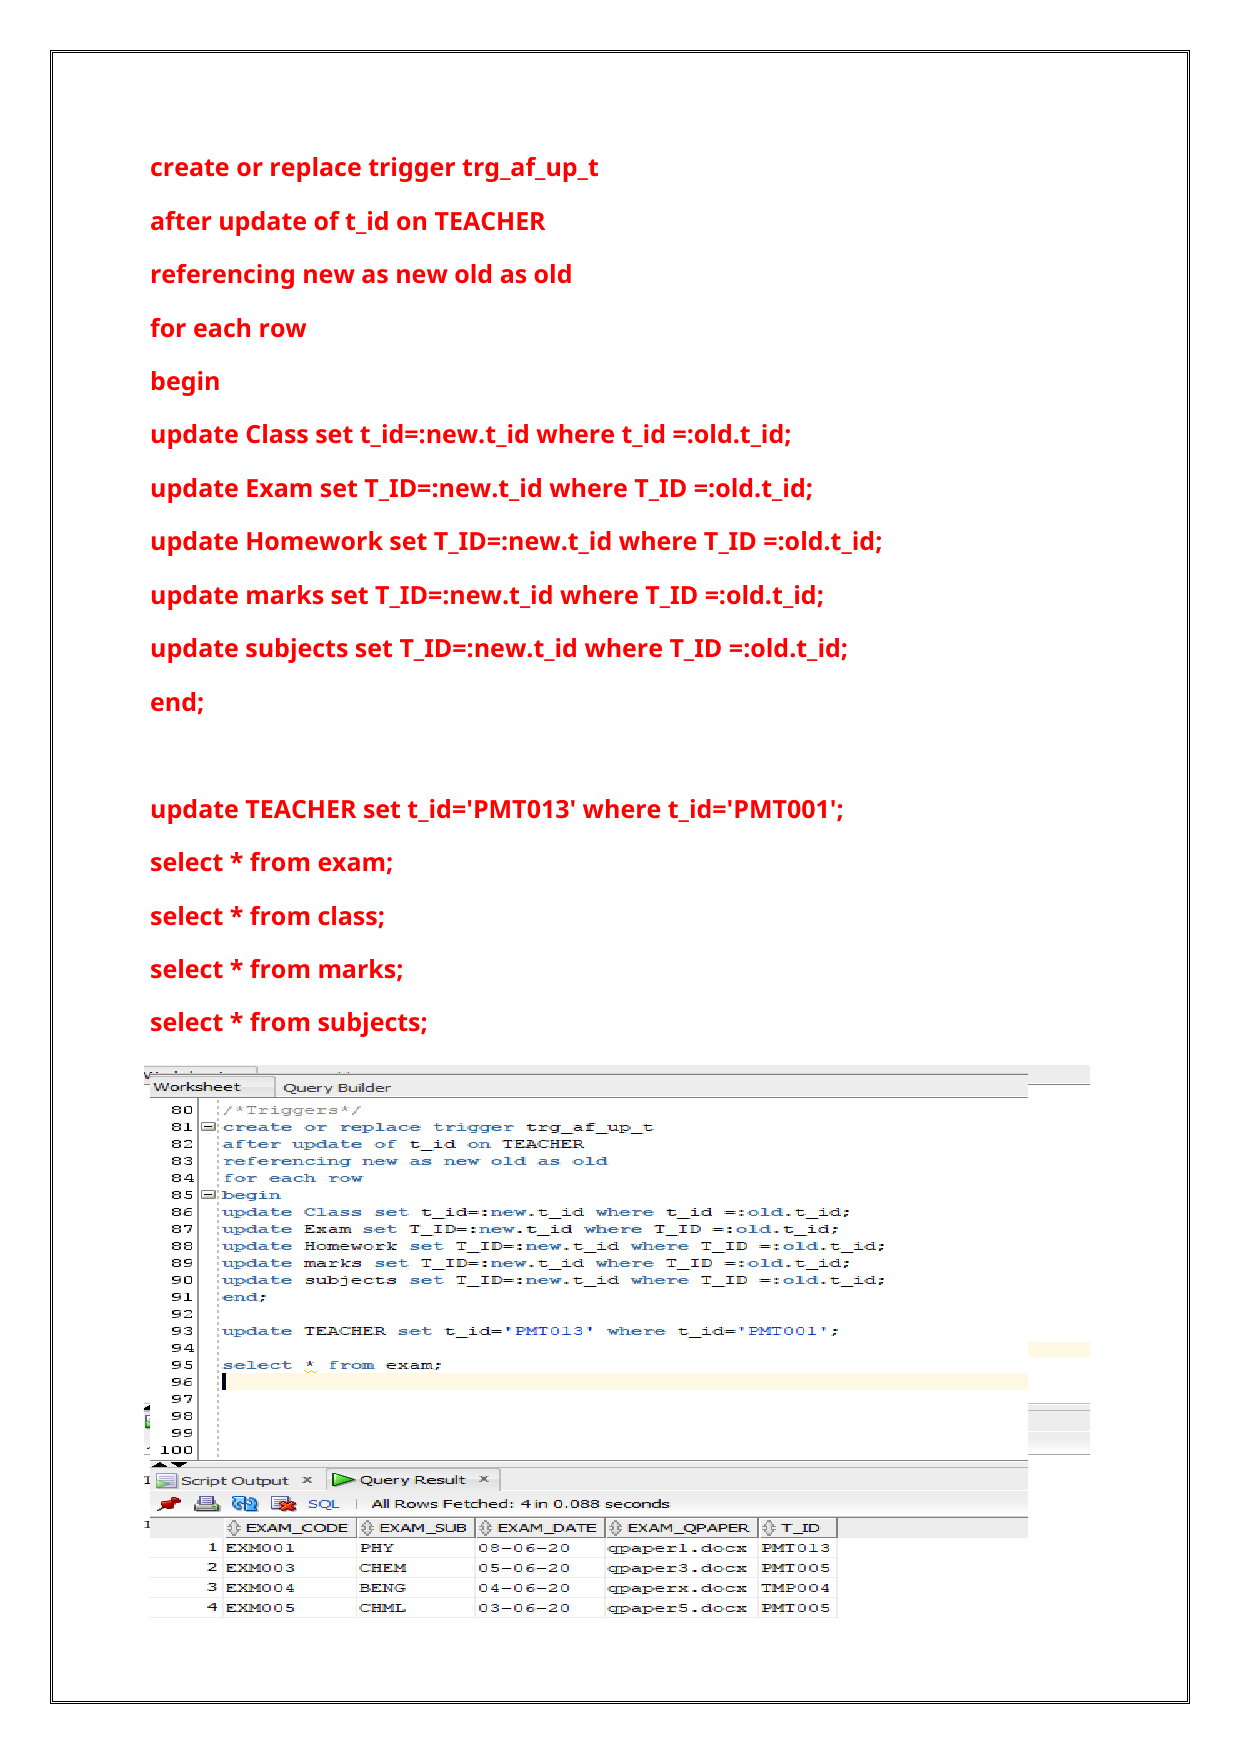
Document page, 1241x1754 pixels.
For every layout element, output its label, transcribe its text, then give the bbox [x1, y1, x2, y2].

text select * from class; [150, 898, 1090, 932]
text select * from subjects; [150, 1005, 1090, 1039]
text update subjects set T_ID=:new.t_id where T_ID =:old.t_id; [150, 631, 1090, 665]
text for each row [150, 310, 1090, 344]
text select * from marks; [150, 952, 1090, 986]
text after update of t_id on TEACHER [150, 203, 1090, 237]
text begin [150, 364, 1090, 398]
picture [143, 1065, 1091, 1636]
text update Homework set T_ID=:new.t_id where T_ID =:old.t_id; [150, 524, 1090, 558]
text create or replace trigger trg_af_up_t [150, 150, 1090, 184]
text referencing new as new old as old [150, 257, 1090, 291]
text end; [150, 684, 1090, 718]
text update marks set T_ID=:new.t_id where T_ID =:old.t_id; [150, 577, 1090, 612]
text update Exam set T_ID=:new.t_id where T_ID =:old.t_id; [150, 471, 1090, 505]
text select * from exam; [150, 845, 1090, 879]
text update TEACHER set t_id='PMT013' where t_id='PMT001'; [150, 791, 1090, 825]
text update Class set t_id=:new.t_id where t_id =:old.t_id; [150, 417, 1090, 451]
